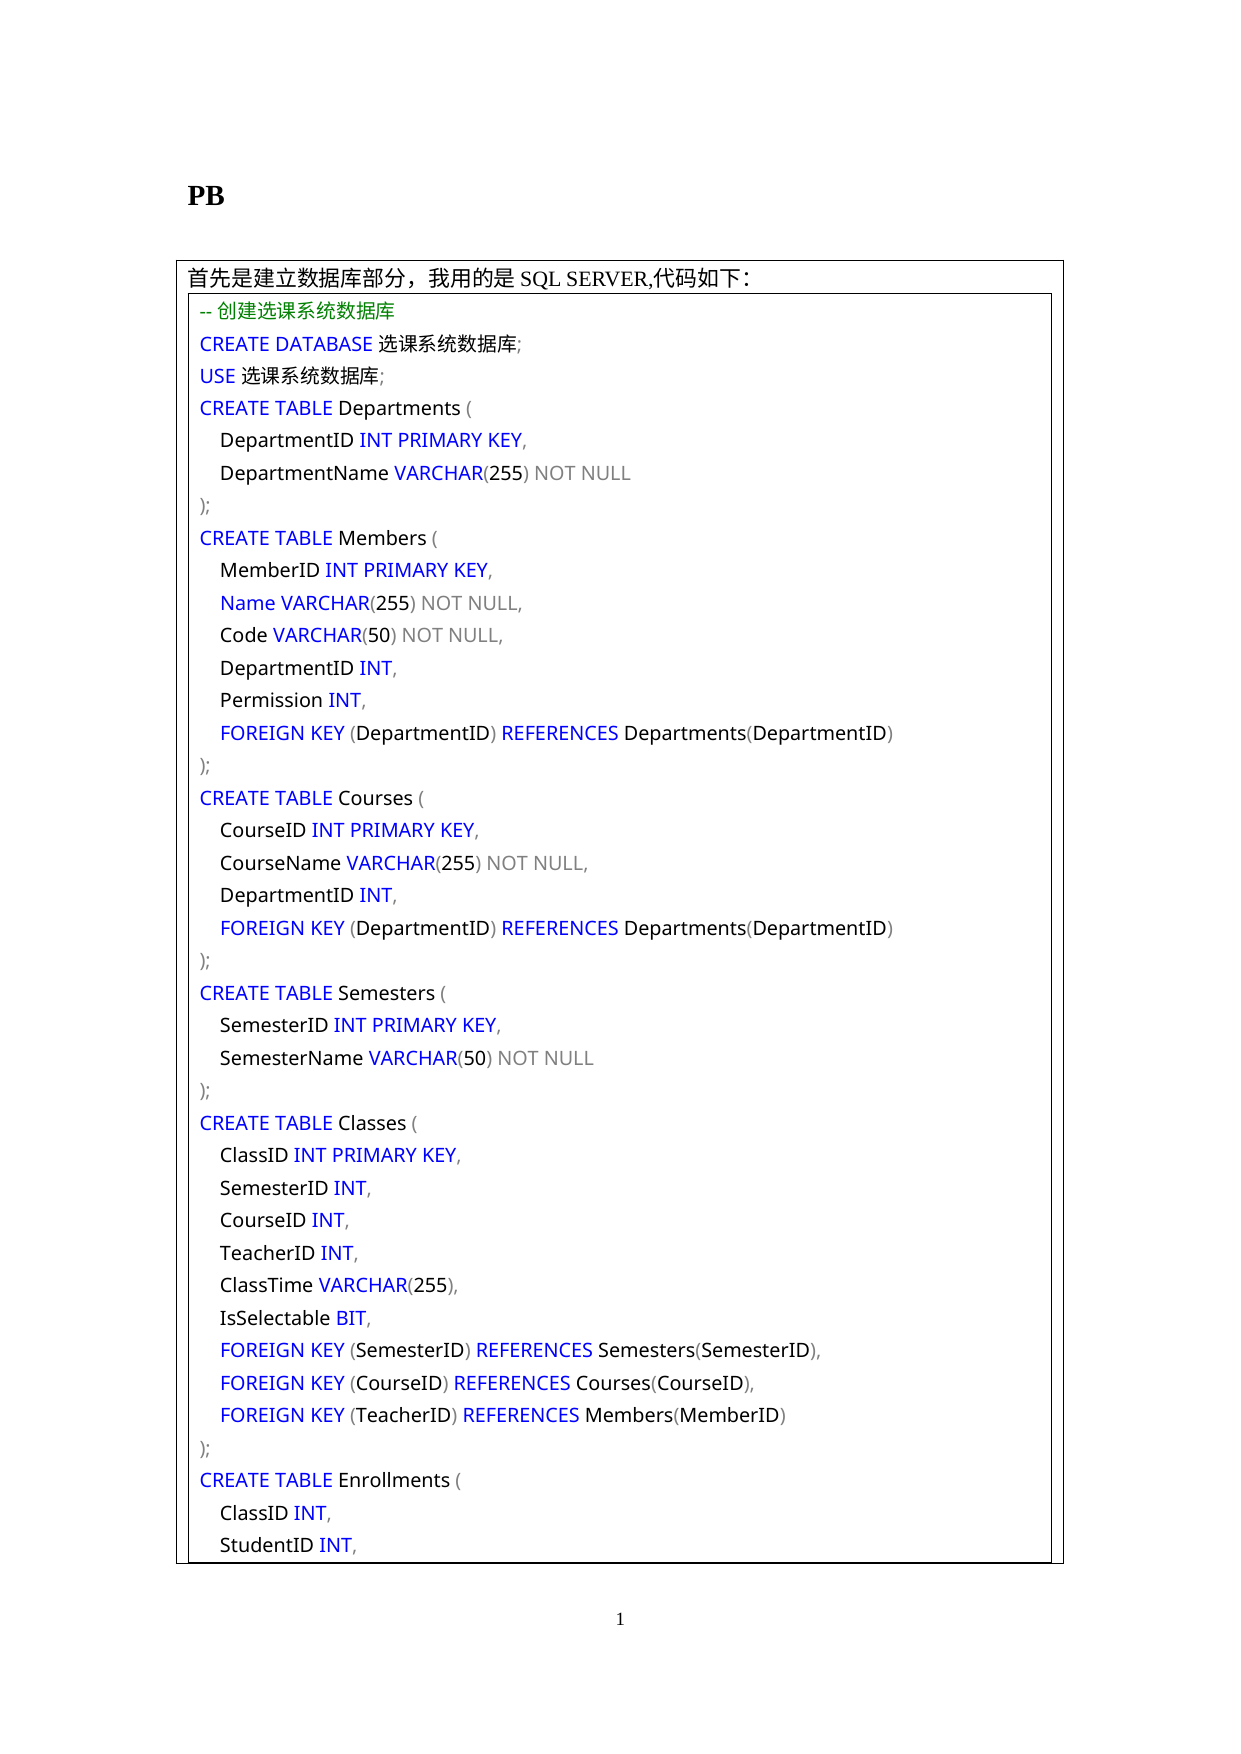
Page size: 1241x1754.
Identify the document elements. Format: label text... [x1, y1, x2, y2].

text PB [187, 162, 1053, 227]
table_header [177, 261, 1063, 1563]
